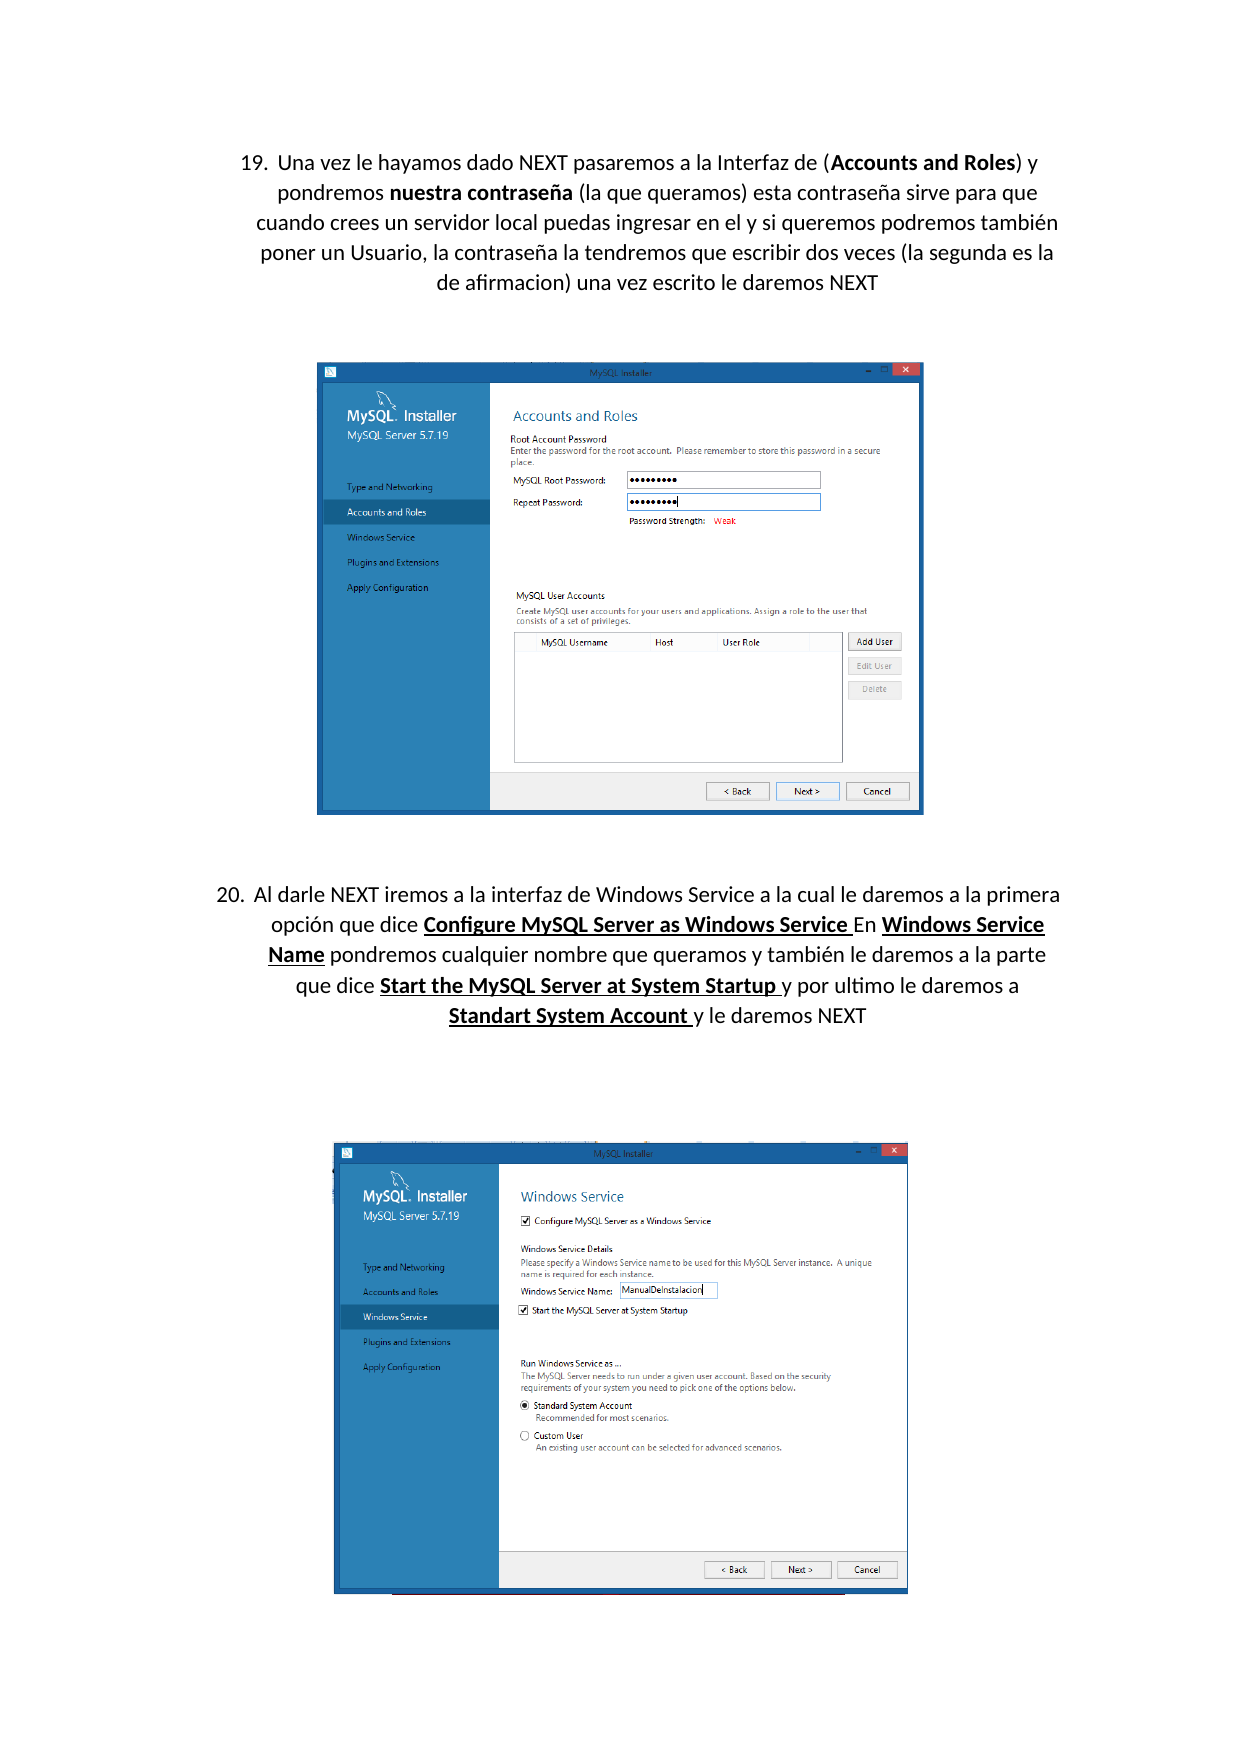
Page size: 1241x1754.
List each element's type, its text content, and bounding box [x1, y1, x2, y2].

picture [316, 362, 924, 815]
list Una vez le hayamos dado NEXT pasaremos a la Interfaz de (Accounts and Roles) y pondremos nuestra contraseña (la que queramos) esta contraseña sirve para que cuando crees un servidor local puedas ingresar en el y si queremos podremos también poner un Usuario, la contraseña la tendremos que escribir dos veces (la segunda es la de afirmacion) una vez escrito le daremos NEXT [215, 148, 1063, 296]
picture [332, 1141, 908, 1595]
list Al darle NEXT iremos a la interfaz de Windows Service a la cual le daremos a la primera opción que dice Configure MySQL Server as Windows Service En Windows Service Name pondremos cualquier nombre que queramos y también le daremos a la parte que dice Start the MySQL Server at System Startup y por ultimo le daremos a Standart System Account y le daremos NEXT [215, 880, 1063, 1029]
